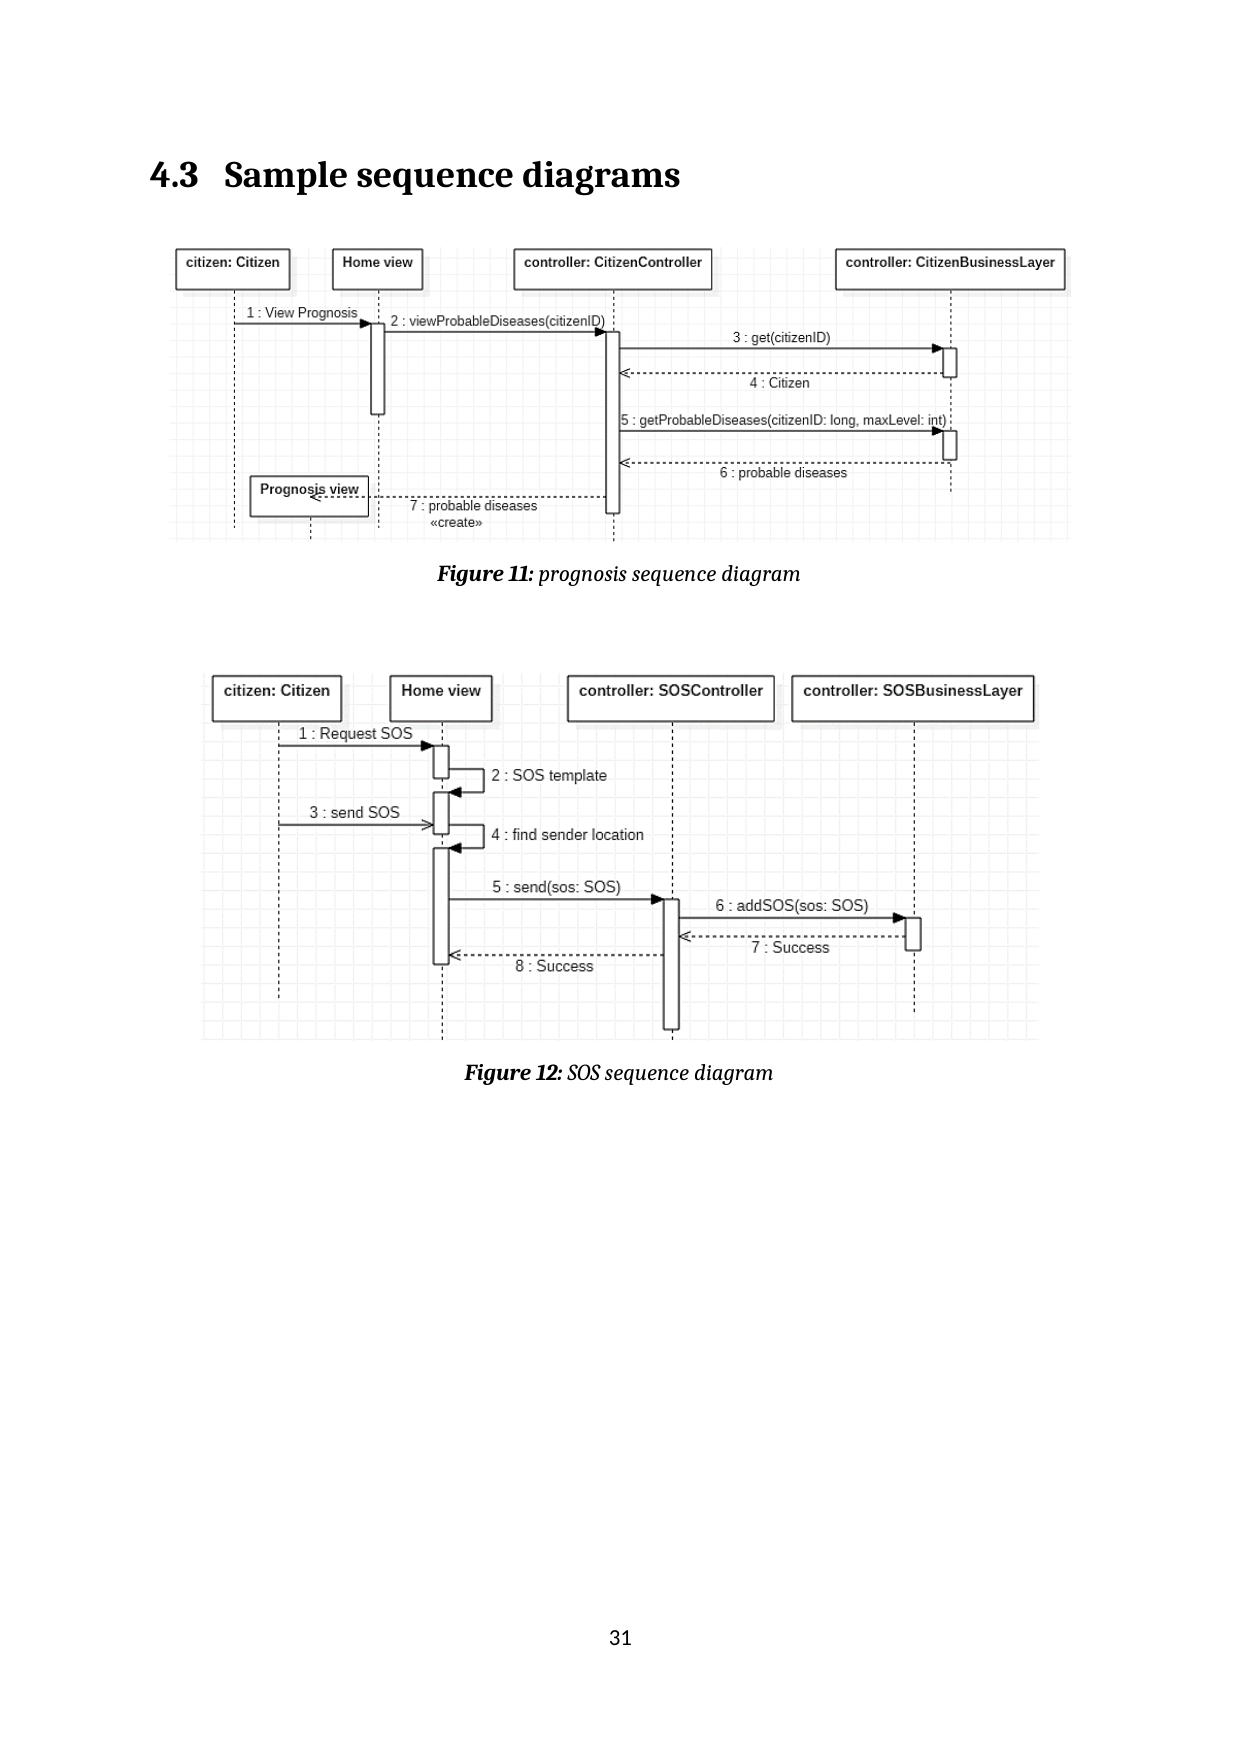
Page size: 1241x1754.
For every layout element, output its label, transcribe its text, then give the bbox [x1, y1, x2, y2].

text Figure 12: SOS sequence diagram [150, 1060, 1090, 1086]
picture [200, 673, 1040, 1041]
picture [169, 247, 1071, 542]
subtitle 4.3 Sample sequence diagrams [150, 154, 1090, 197]
text Figure 11: prognosis sequence diagram [150, 560, 1090, 587]
